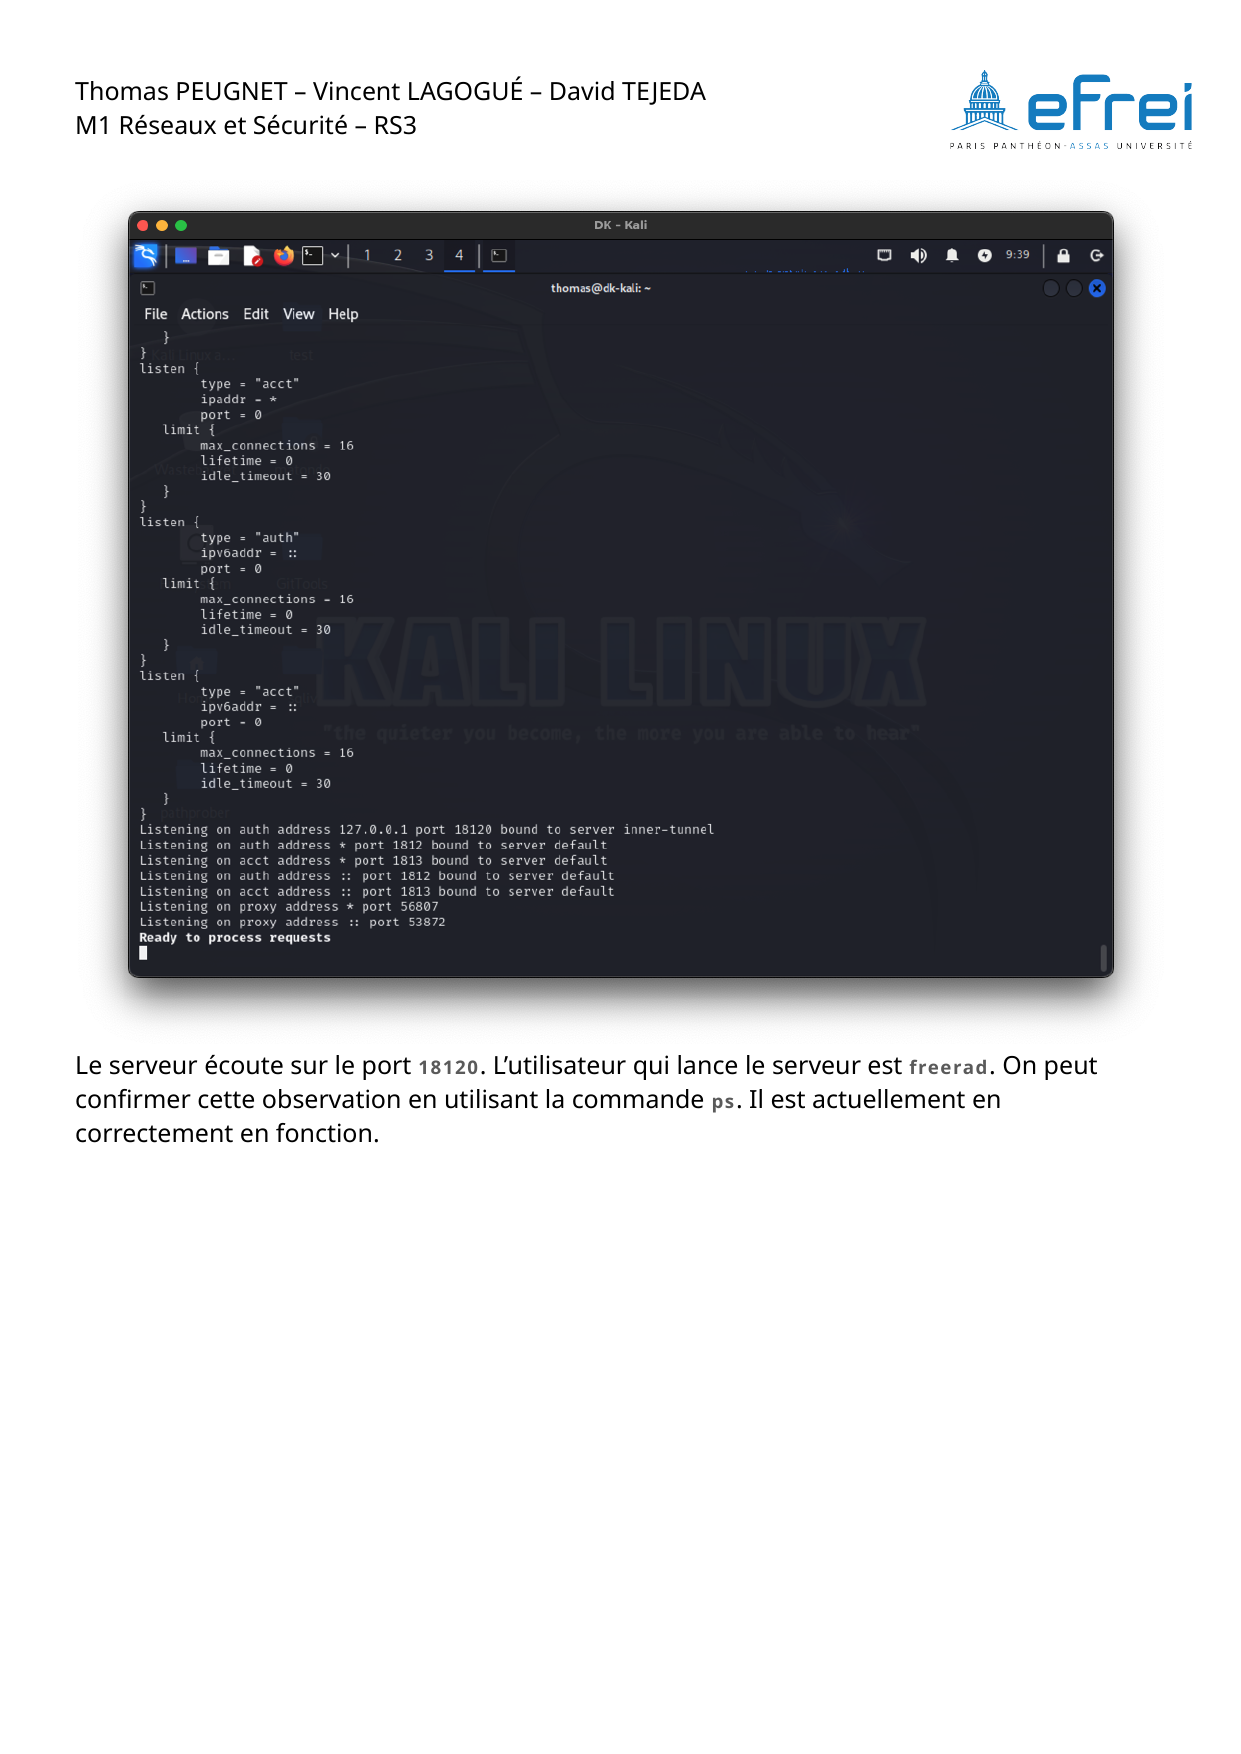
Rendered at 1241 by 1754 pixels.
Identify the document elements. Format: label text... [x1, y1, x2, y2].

picture [75, 176, 1166, 1048]
picture [950, 70, 1192, 149]
text Le serveur écoute sur le port 18120. L’utilisateur qui lance le serveur est freerad. On peut confirmer cette observation en utilisant la commande ps. Il est actuellement en correctement en fonction. [75, 1048, 1165, 1149]
